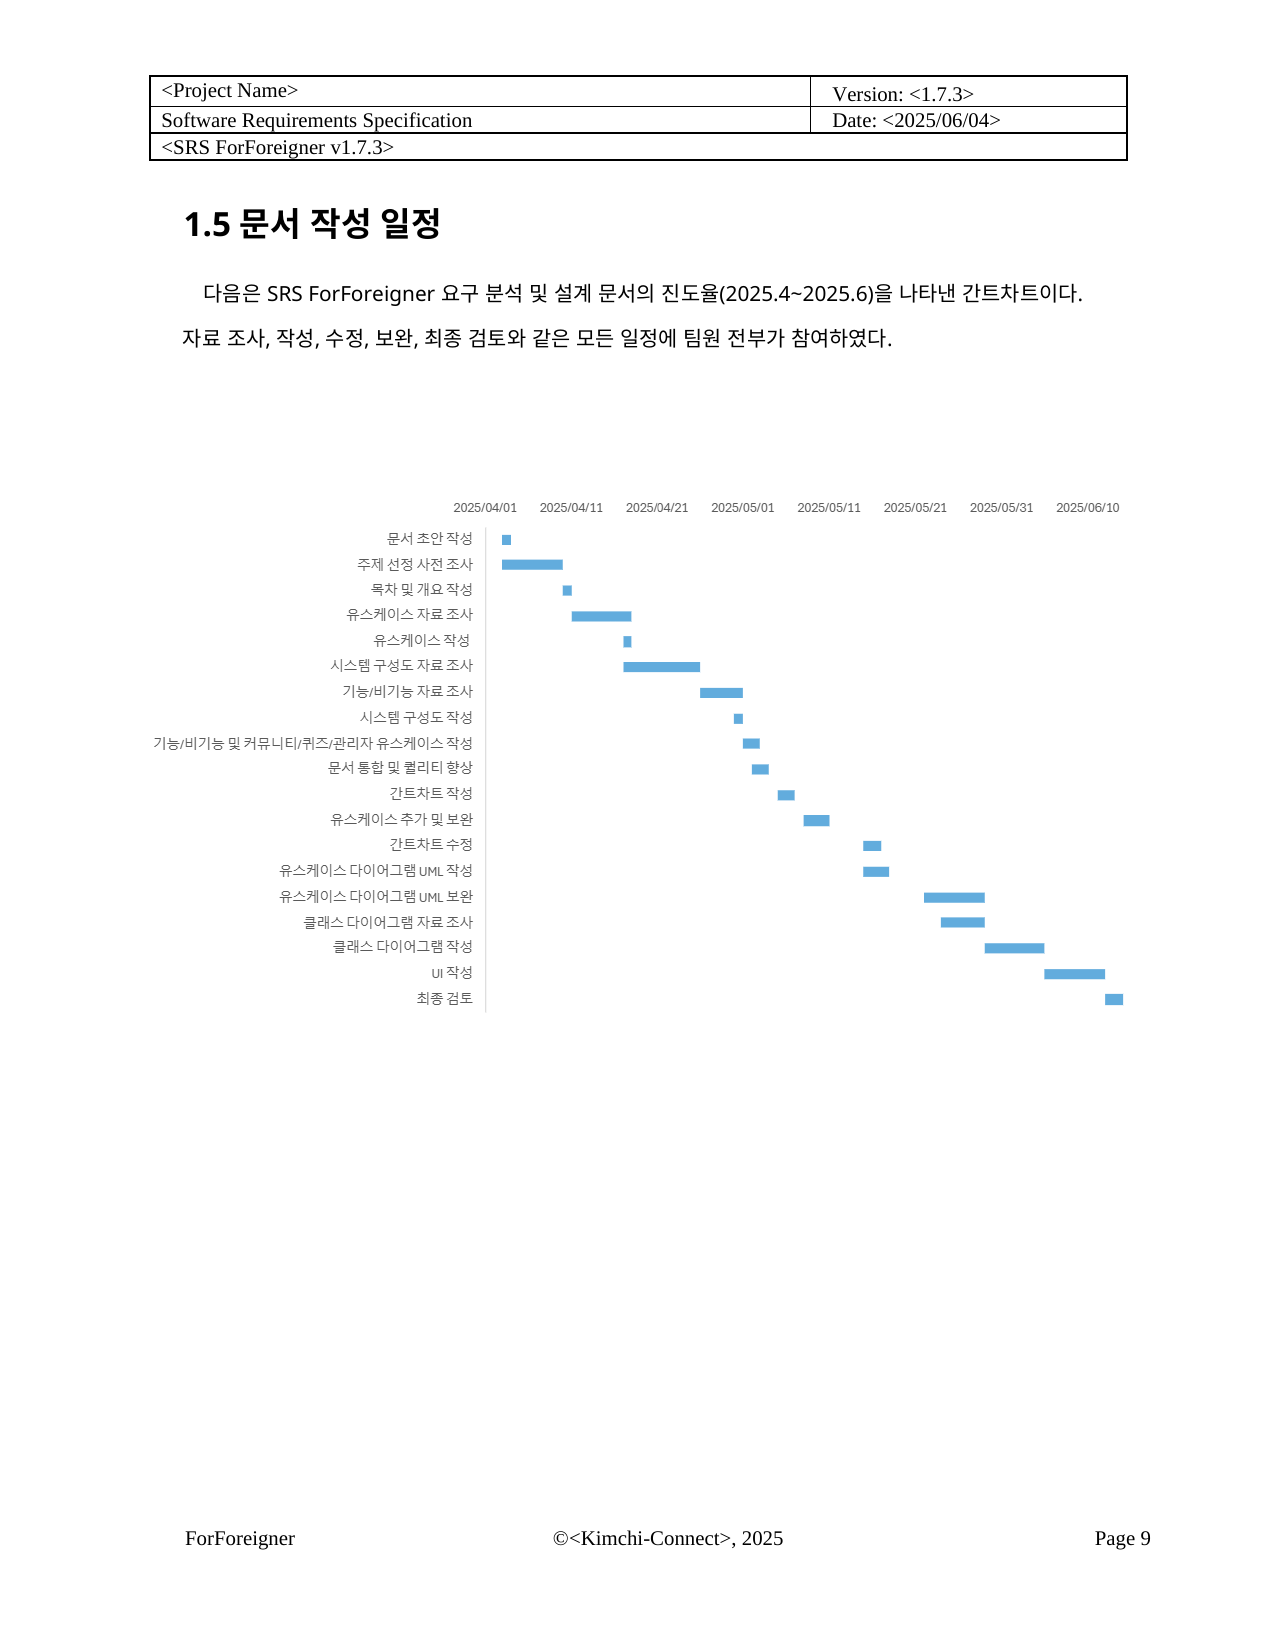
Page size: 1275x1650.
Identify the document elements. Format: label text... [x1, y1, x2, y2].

text 다음은 SRS ForForeigner 요구 분석 및 설계 문서의 진도율(2025.4~2025.6)을 나타낸 간트차트이다. 자료 조사, 작성, 수정, 보완, 최종 검토와 같은 모든 일정에 팀원 전부가 참여하였다. [183, 277, 1125, 352]
subtitle 1.5 문서 작성 일정 [150, 198, 1125, 246]
picture [150, 495, 1166, 1025]
